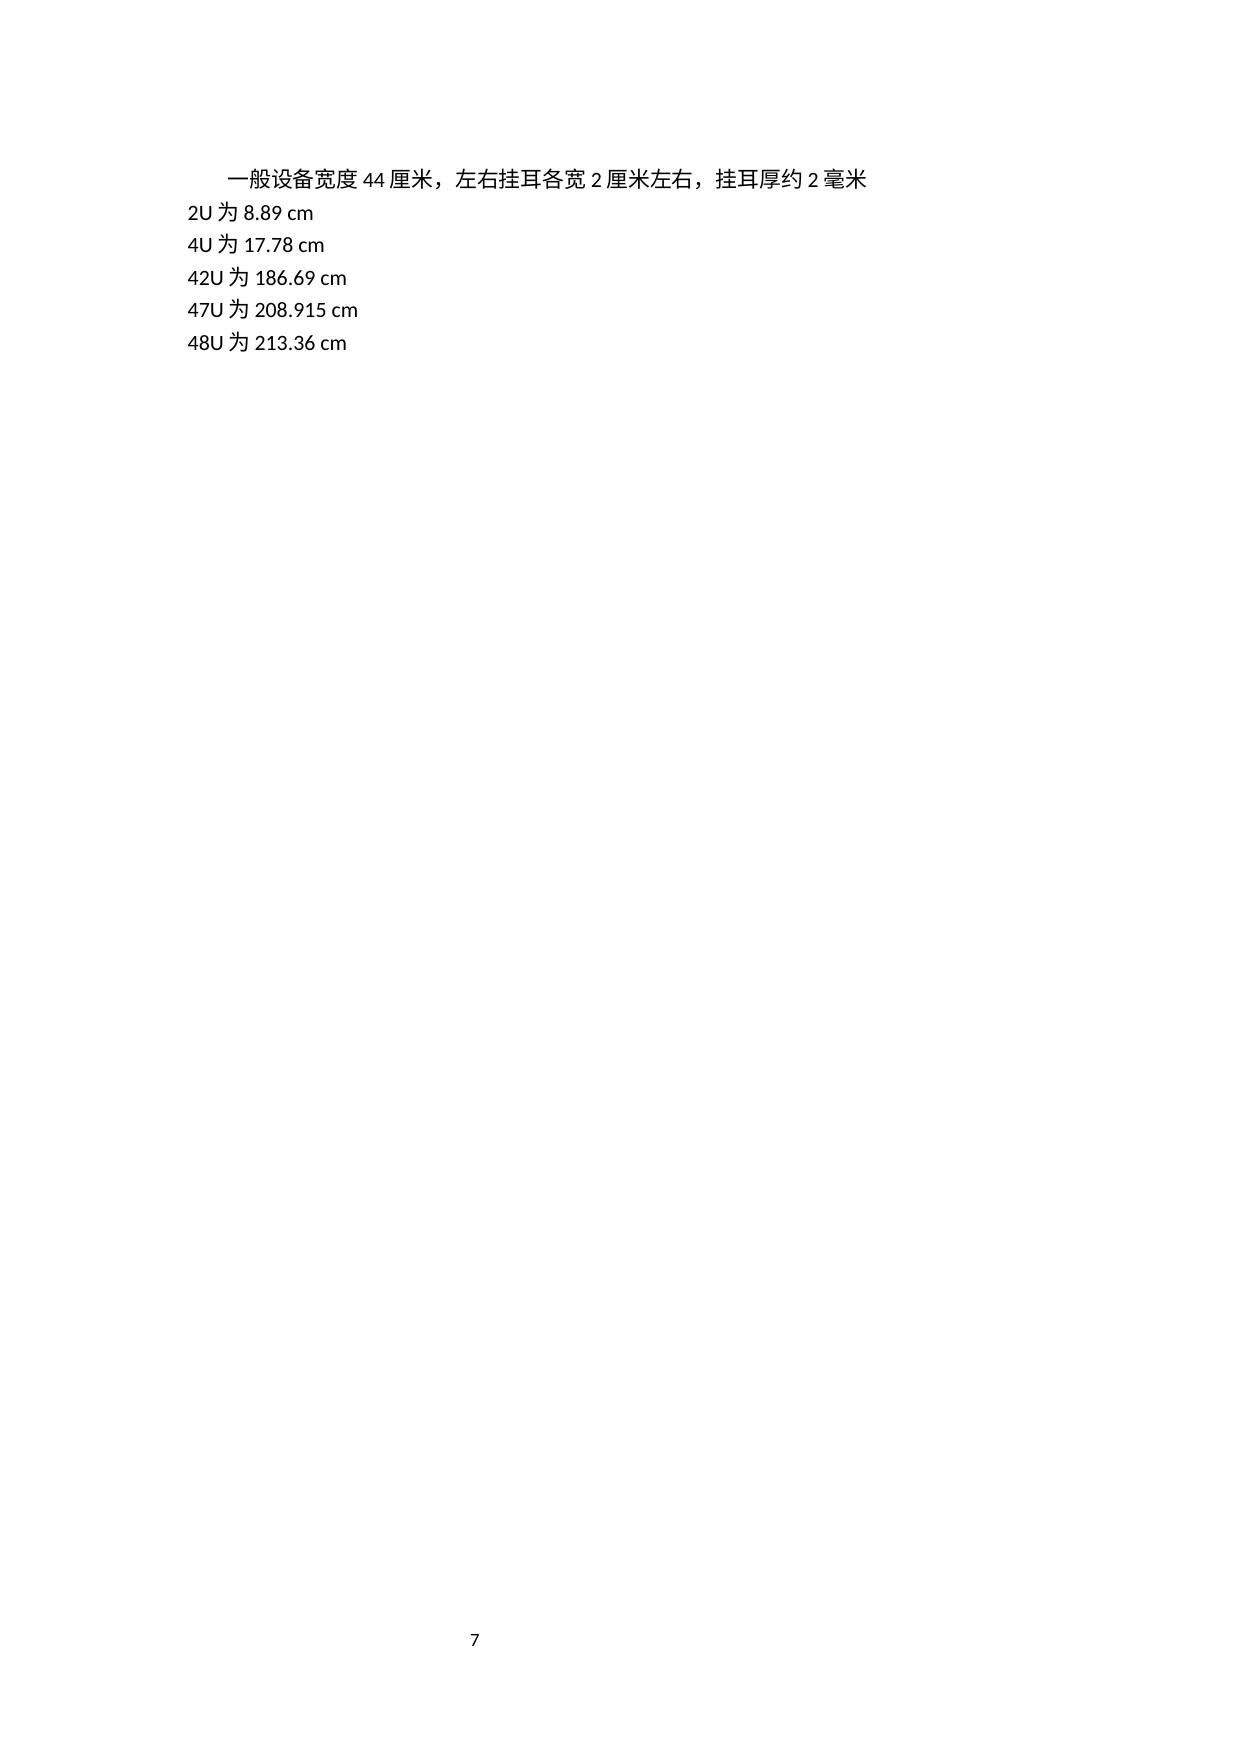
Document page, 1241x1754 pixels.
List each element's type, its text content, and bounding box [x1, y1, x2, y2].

text 42U为186.69 cm [187, 259, 1053, 292]
text 4U为17.78 cm [187, 227, 1053, 259]
text 2U为8.89 cm [187, 194, 1053, 227]
text 48U为213.36 cm [187, 324, 1053, 357]
text 一般设备宽度44厘米，左右挂耳各宽2厘米左右，挂耳厚约2毫米 [187, 162, 1053, 194]
text 47U为208.915 cm [187, 292, 1053, 324]
